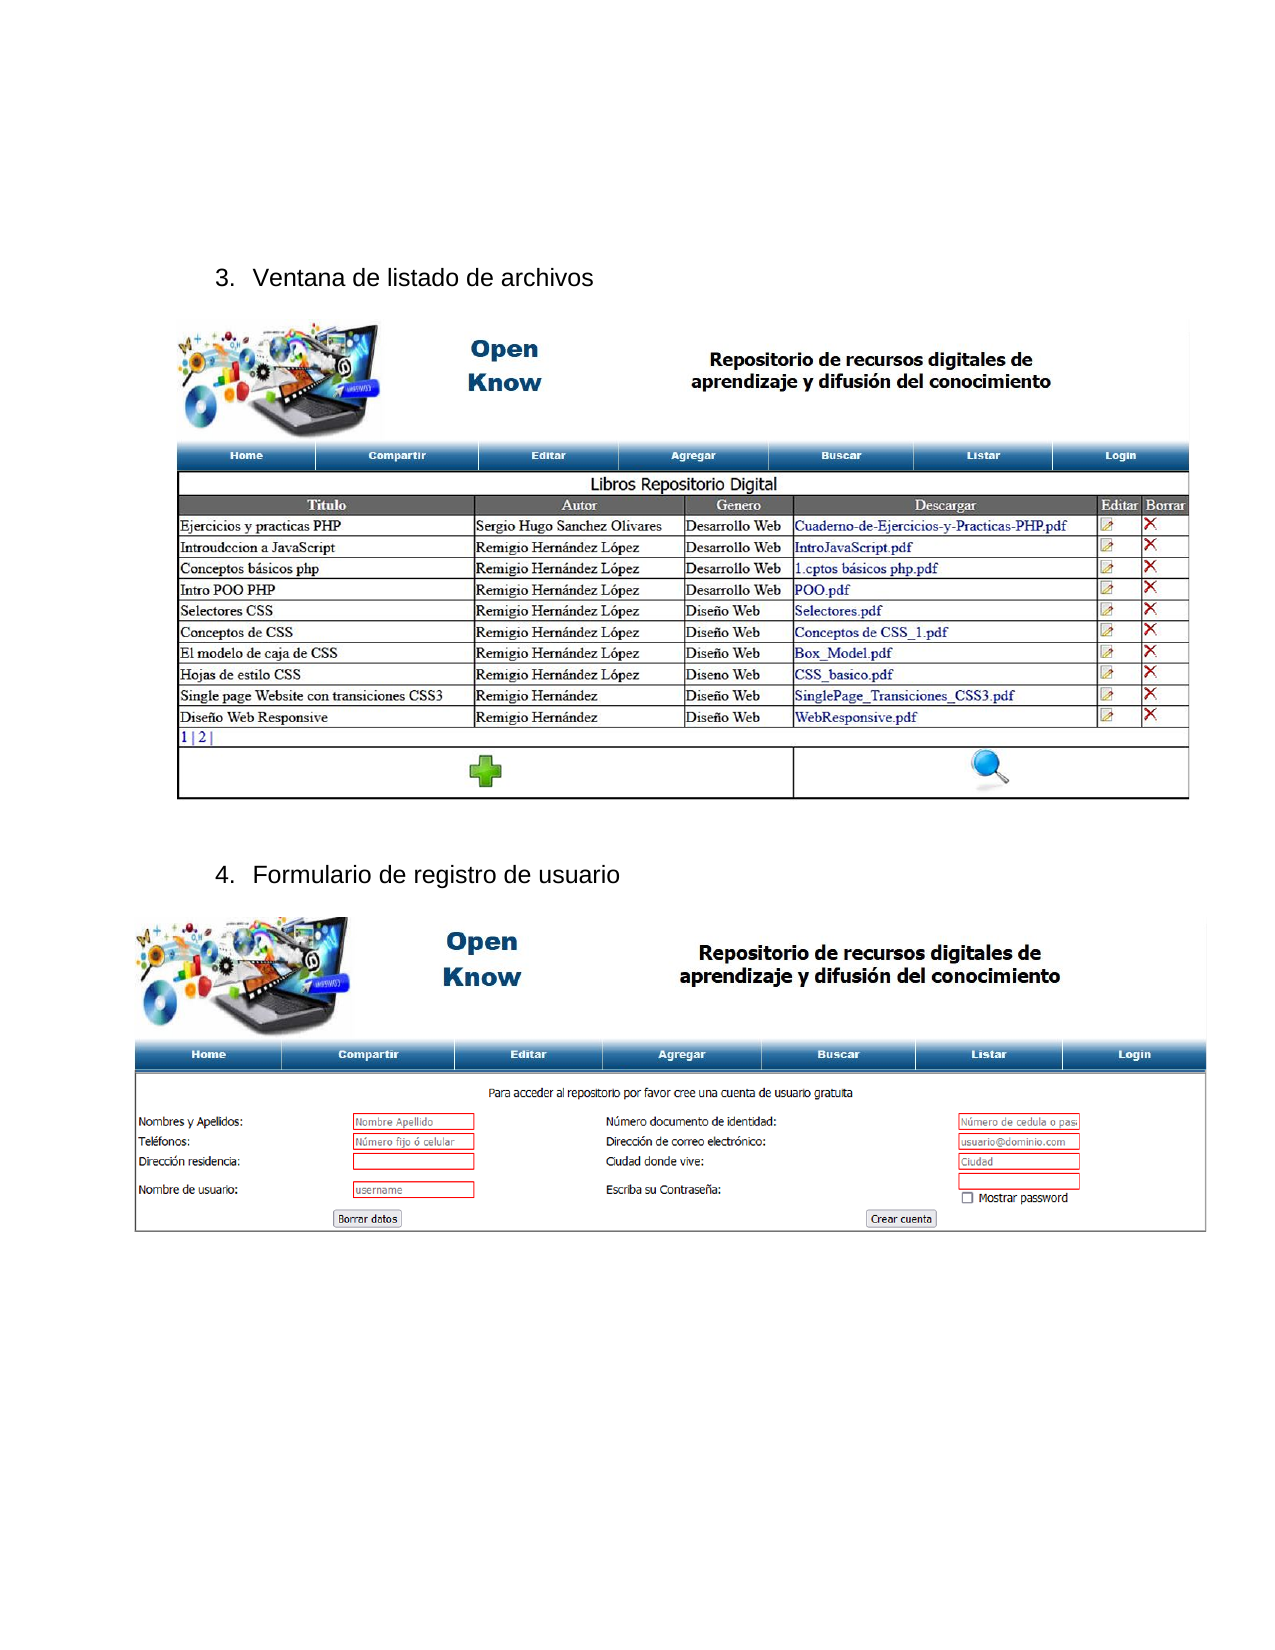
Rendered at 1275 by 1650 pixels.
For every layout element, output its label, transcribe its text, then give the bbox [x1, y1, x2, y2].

picture [134, 917, 1207, 1234]
list Ventana de listado de archivos [215, 263, 1098, 291]
list Formulario de registro de usuario [215, 860, 1098, 889]
picture [176, 319, 1190, 803]
